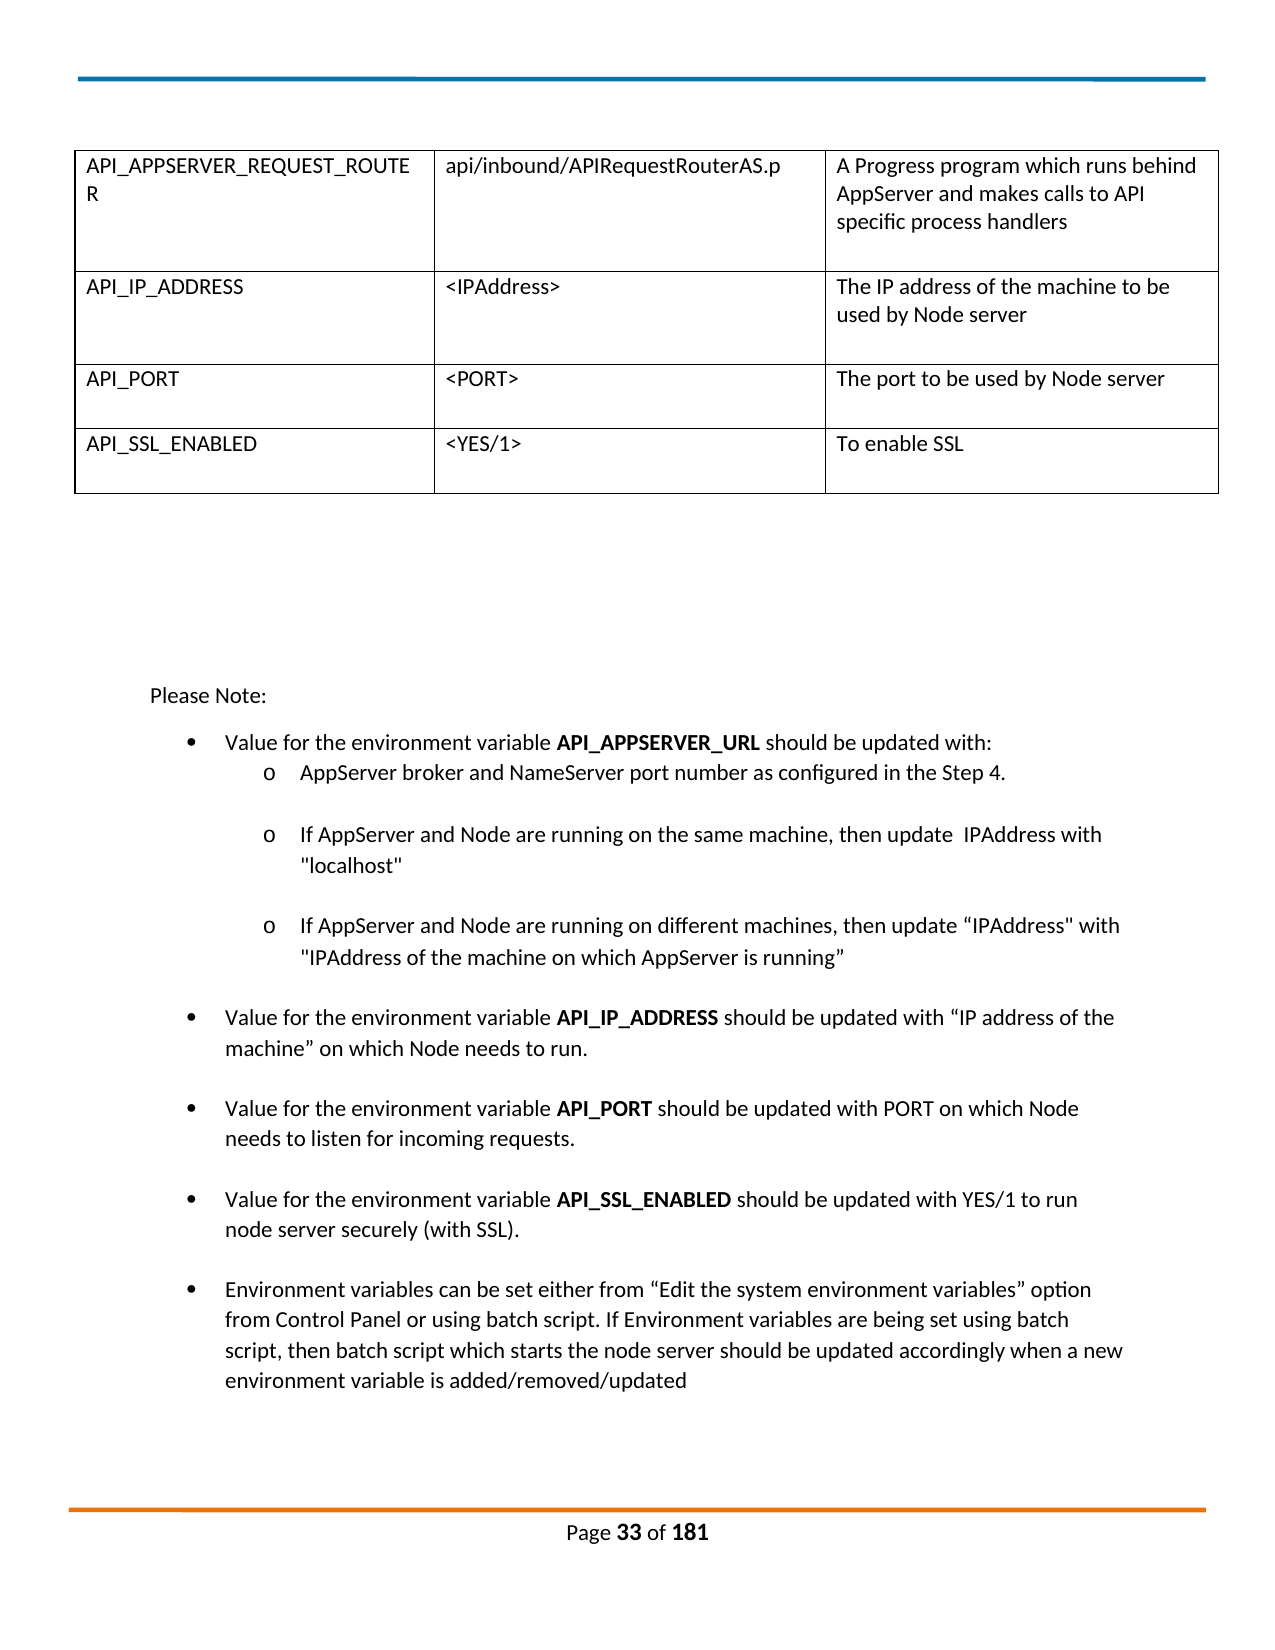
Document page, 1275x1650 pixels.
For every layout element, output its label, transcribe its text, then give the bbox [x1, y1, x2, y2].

table_cell <PORT> [435, 365, 825, 428]
list If AppServer and Node are running on different machines, then update “IPAddress" with "IPAddress of the machine on which AppServer is running” [262, 912, 1125, 1001]
table_cell A Progress program which runs behind AppServer and makes calls to API specific process handlers [826, 151, 1218, 271]
table_cell To enable SSL [826, 429, 1218, 493]
table_cell <YES/1> [435, 429, 825, 493]
list Value for the environment variable API_PORT should be updated with PORT on which Node needs to listen for incoming requests. [187, 1094, 1125, 1182]
list Value for the environment variable API_IP_ADDRESS should be updated with “IP address of the machine” on which Node needs to run. [187, 1003, 1125, 1092]
table_cell <IPAddress> [435, 272, 825, 363]
table_cell api/inbound/APIRequestRouterAS.p [435, 151, 825, 271]
table_cell The port to be used by Node server [826, 365, 1218, 428]
list Value for the environment variable API_APPSERVER_URL should be updated with: [187, 728, 1125, 756]
text Please Note: [150, 681, 1125, 709]
table_cell The IP address of the machine to be used by Node server [826, 272, 1218, 363]
list Environment variables can be set either from “Edit the system environment variables” option from Control Panel or using batch script. If Environment variables are being set using batch script, then batch script which starts the node server should be updated accordingly when a new environment variable is added/removed/updated [187, 1275, 1125, 1424]
table_cell API_IP_ADDRESS [76, 272, 434, 363]
table_cell API_PORT [76, 365, 434, 428]
list AppServer broker and NameServer port number as configured in the Step 4. [262, 758, 1125, 818]
table_cell API_APPSERVER_REQUEST_ROUTER [76, 151, 434, 271]
list If AppServer and Node are running on the same machine, then update IPAddress with "localhost" [262, 820, 1125, 909]
list Value for the environment variable API_SSL_ENABLED should be updated with YES/1 to run node server securely (with SSL). [187, 1185, 1125, 1273]
table_cell API_SSL_ENABLED [76, 429, 434, 493]
